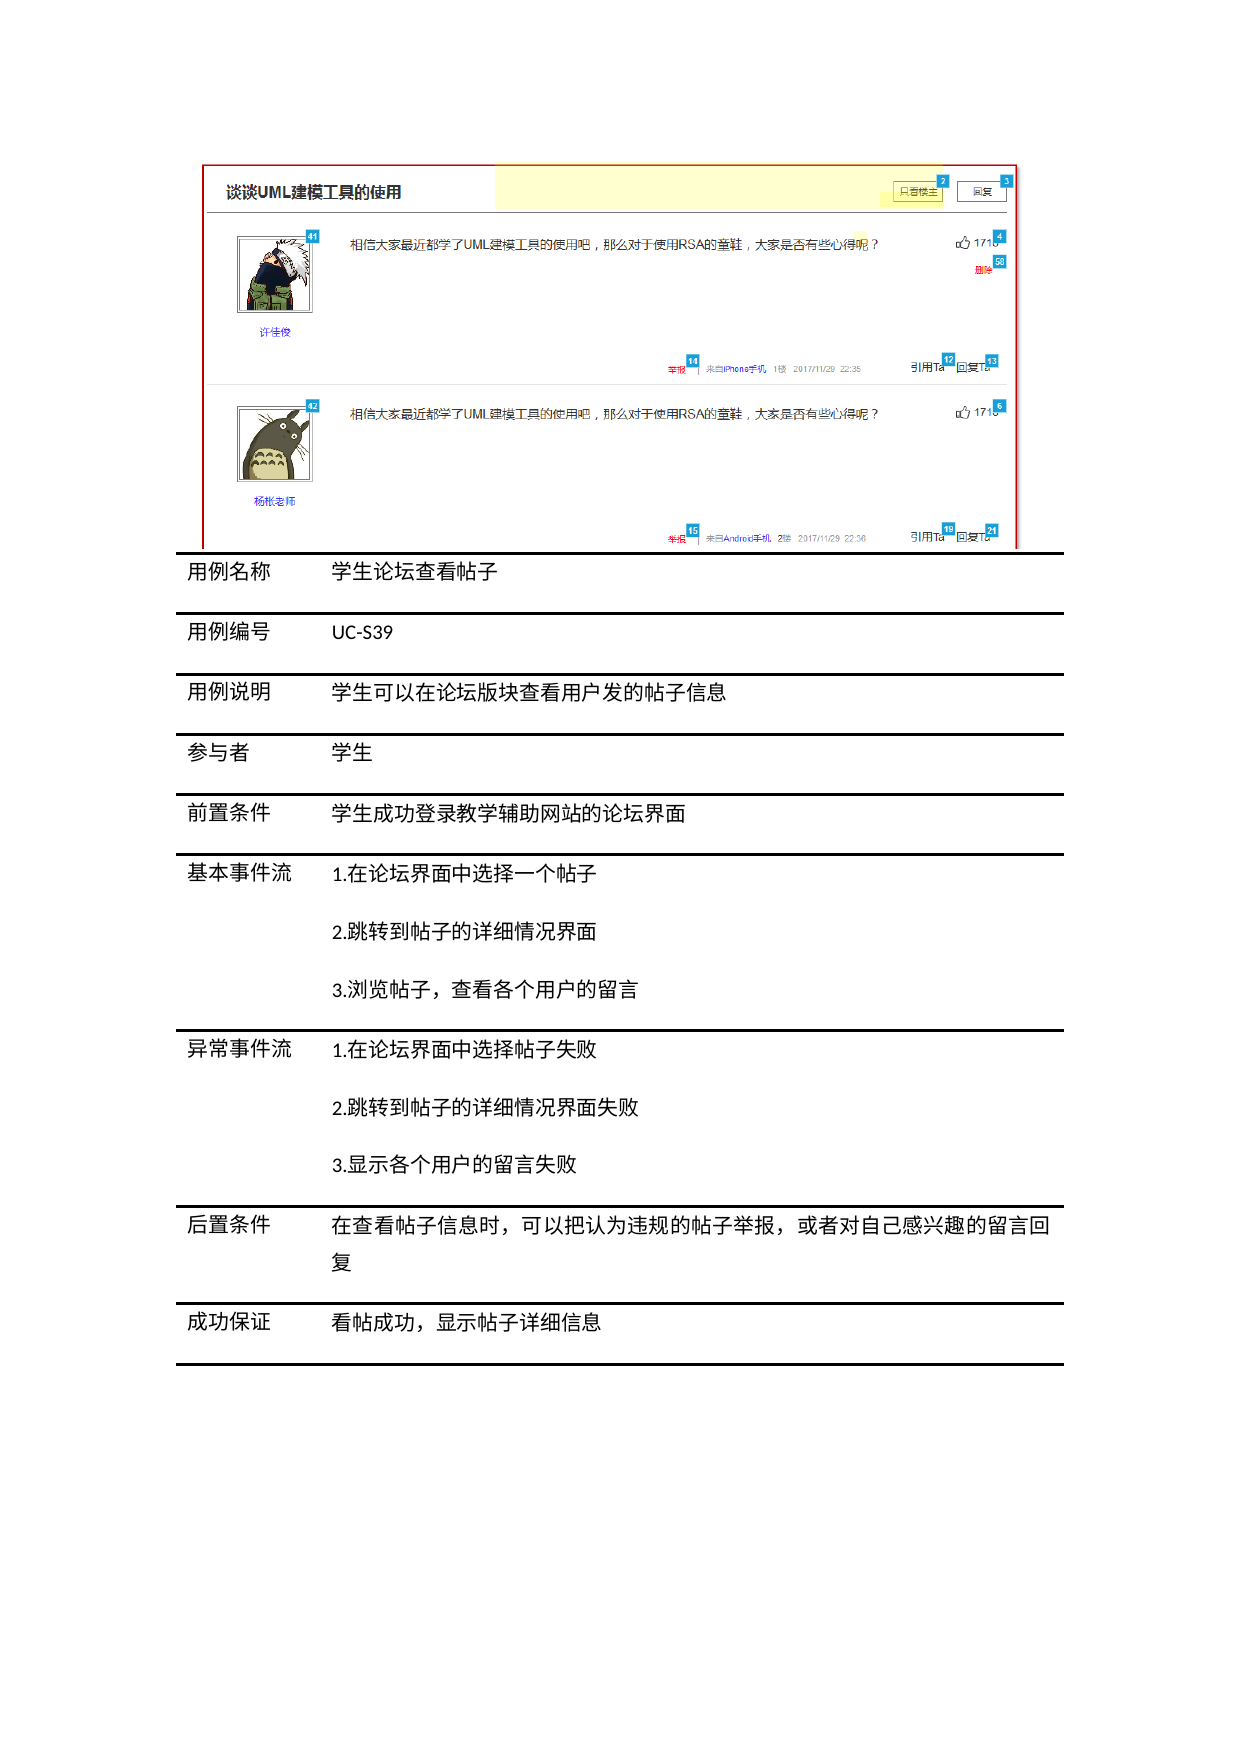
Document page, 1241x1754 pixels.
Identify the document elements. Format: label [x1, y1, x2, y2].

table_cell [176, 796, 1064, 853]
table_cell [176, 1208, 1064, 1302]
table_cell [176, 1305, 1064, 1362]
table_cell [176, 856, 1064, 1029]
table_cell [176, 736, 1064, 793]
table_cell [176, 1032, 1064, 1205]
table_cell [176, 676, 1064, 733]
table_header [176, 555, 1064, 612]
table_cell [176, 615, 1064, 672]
picture [187, 162, 1052, 549]
